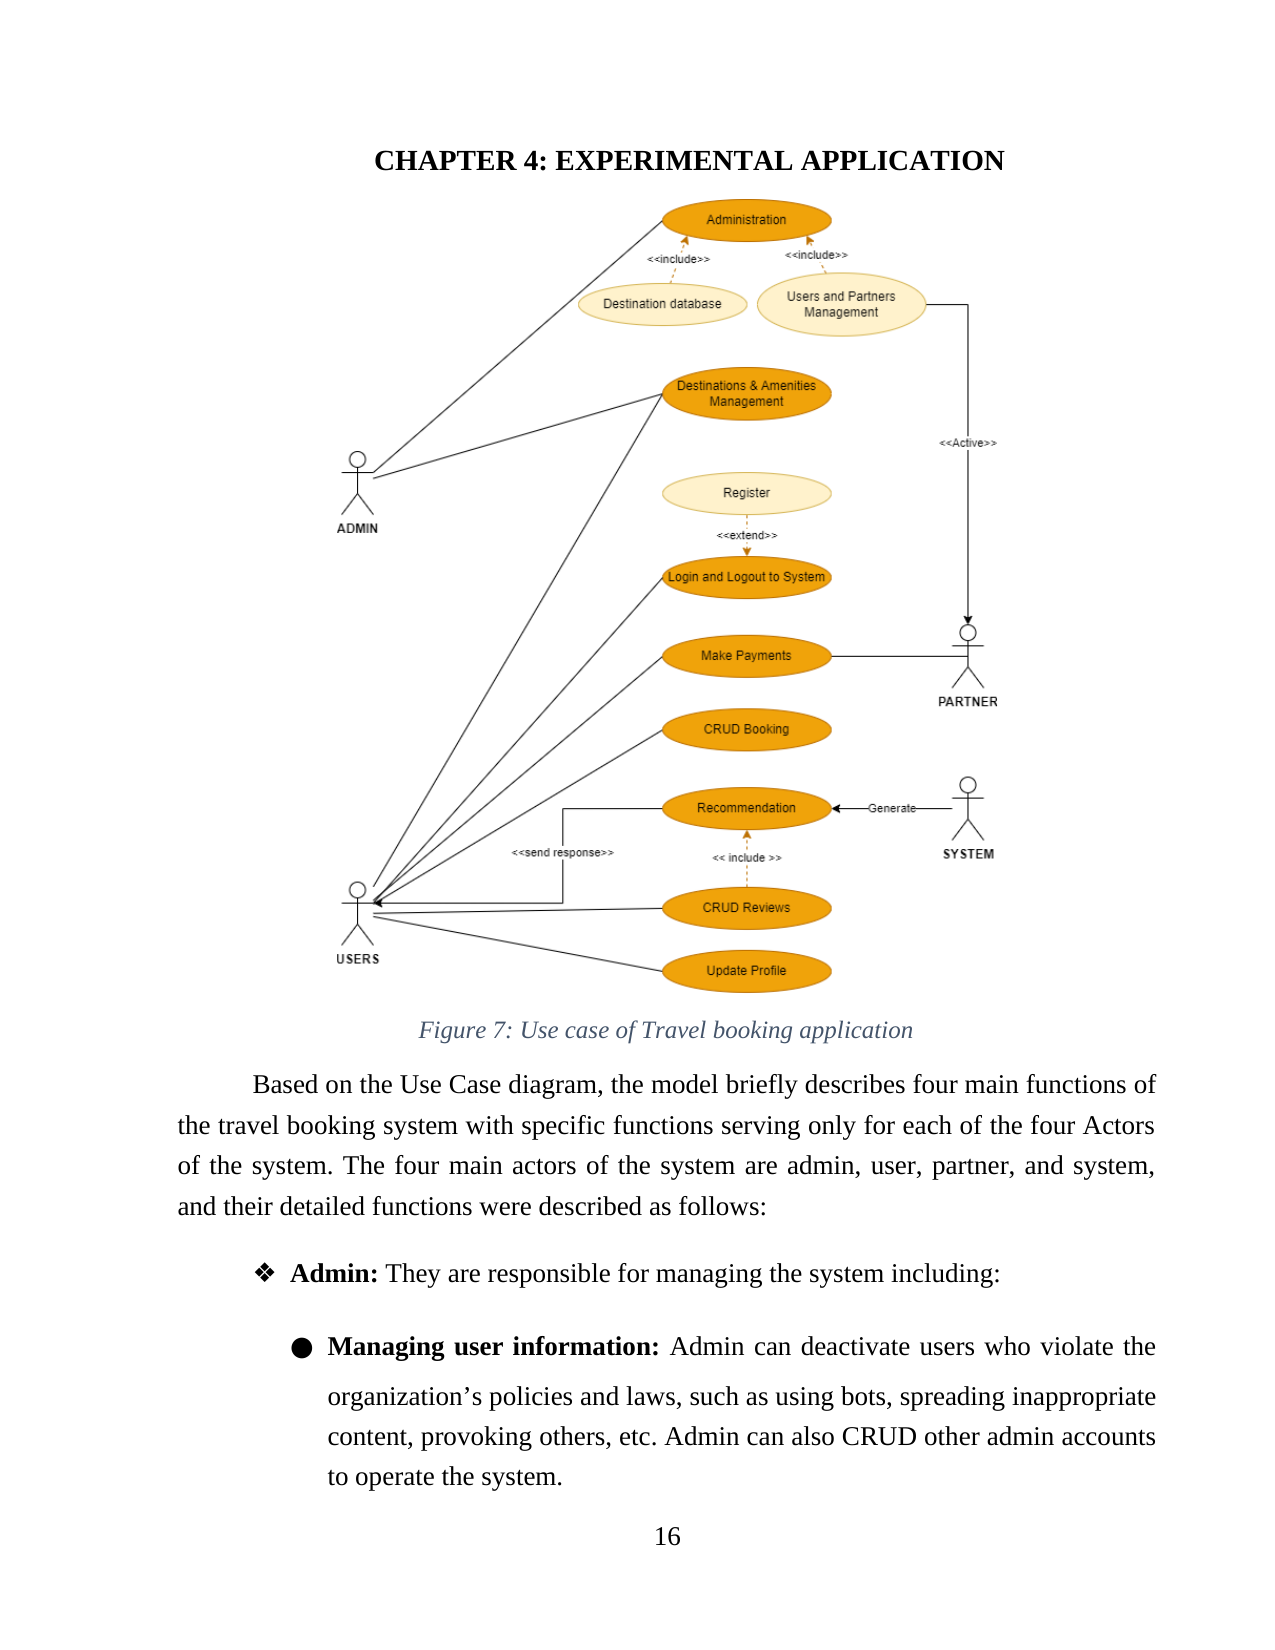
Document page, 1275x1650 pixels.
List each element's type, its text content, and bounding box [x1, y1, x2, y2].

text Figure 7: Use case of Travel booking application [177, 1015, 1157, 1044]
subtitle CHAPTER 4: EXPERIMENTAL APPLICATION [177, 143, 1157, 177]
text Based on the Use Case diagram, the model briefly describes four main functions of the travel booking system with specific functions serving only for each of the four Actors of the system. The four main actors of the system are admin, user, partner, and system, and their detailed functions were described as follows: [177, 1069, 1157, 1221]
list Admin: They are responsible for managing the system including: [252, 1243, 1157, 1298]
list Managing user information: Admin can deactivate users who violate the organization’s policies and laws, such as using bots, spreading inappropriate content, provoking others, etc. Admin can also CRUD other admin accounts to operate the system. [290, 1315, 1157, 1492]
picture [337, 199, 998, 994]
